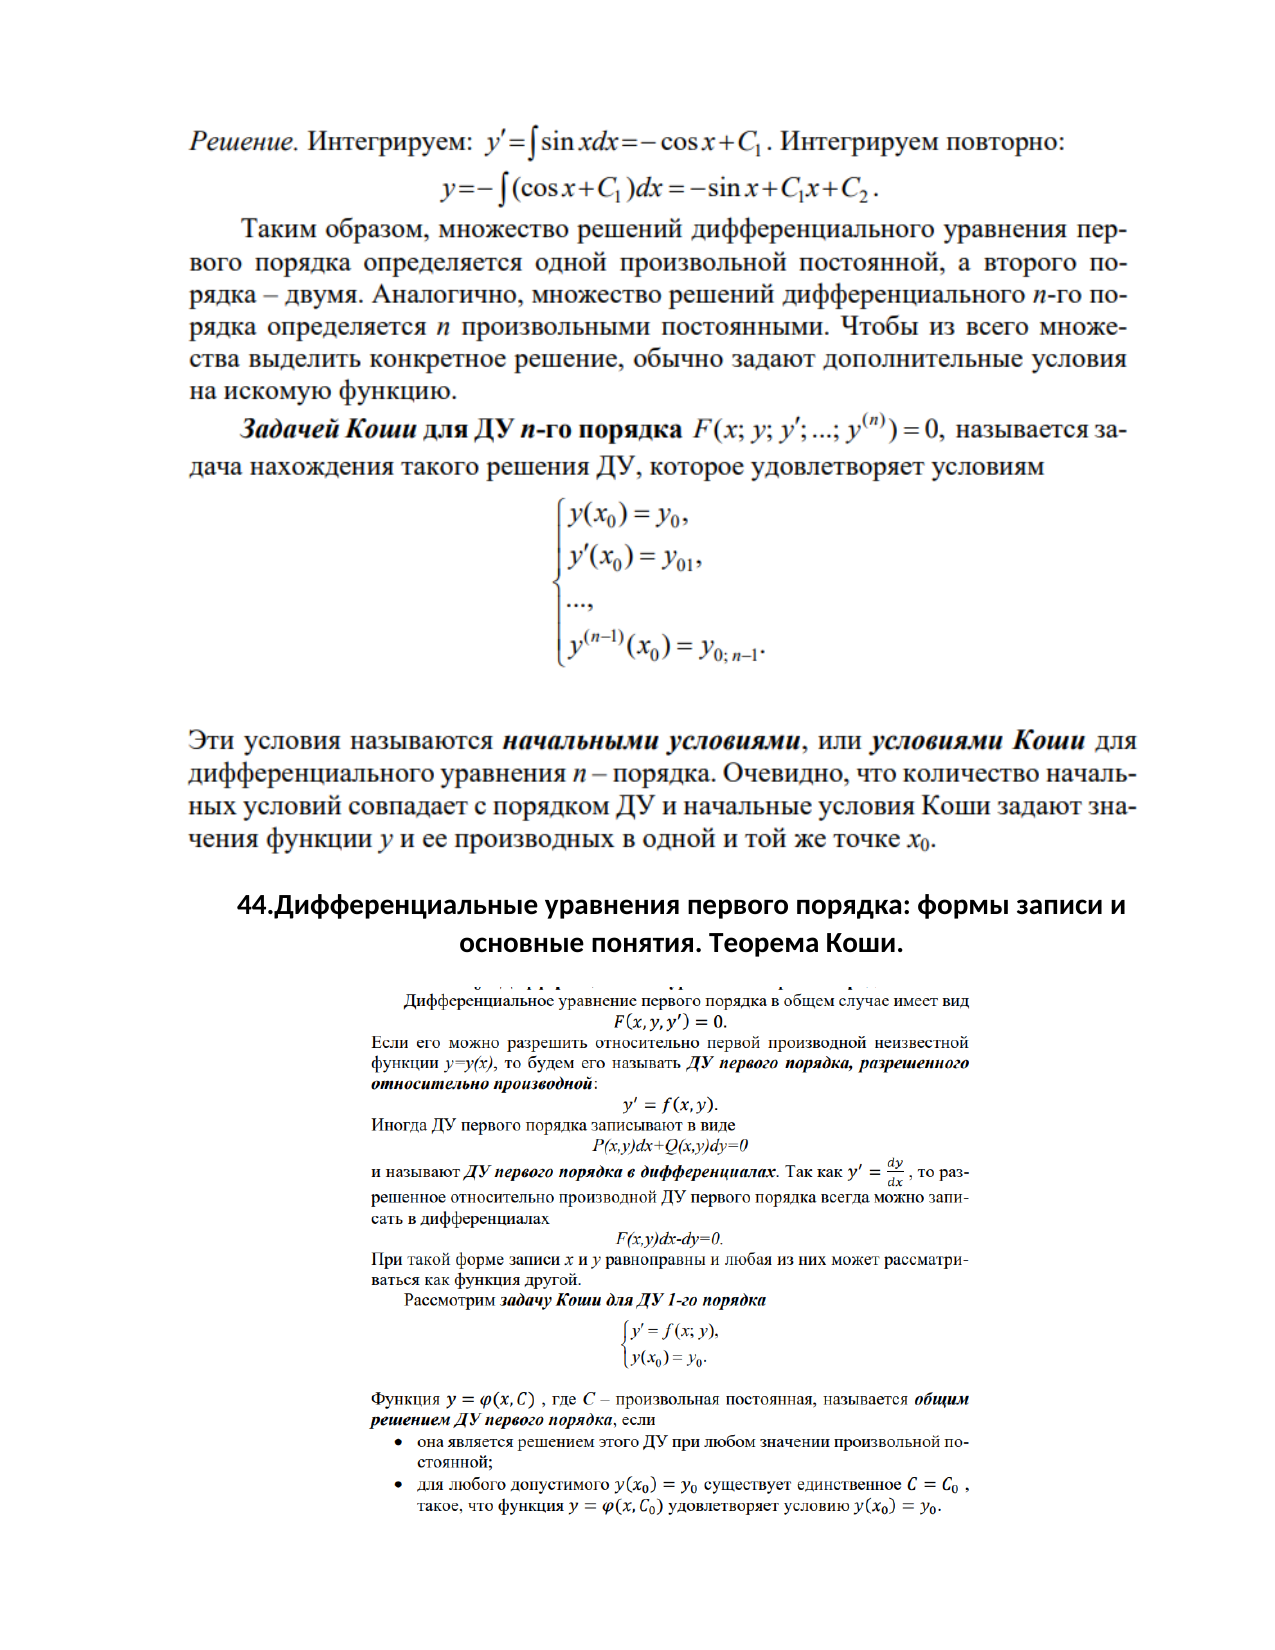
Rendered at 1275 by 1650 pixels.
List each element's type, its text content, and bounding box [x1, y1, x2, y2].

picture [177, 723, 1187, 859]
picture [358, 987, 1005, 1526]
picture [177, 118, 1187, 697]
text 44.Дифференциальные уравнения первого порядка: формы записи и основные понятия. Теорема Коши. [177, 886, 1186, 960]
